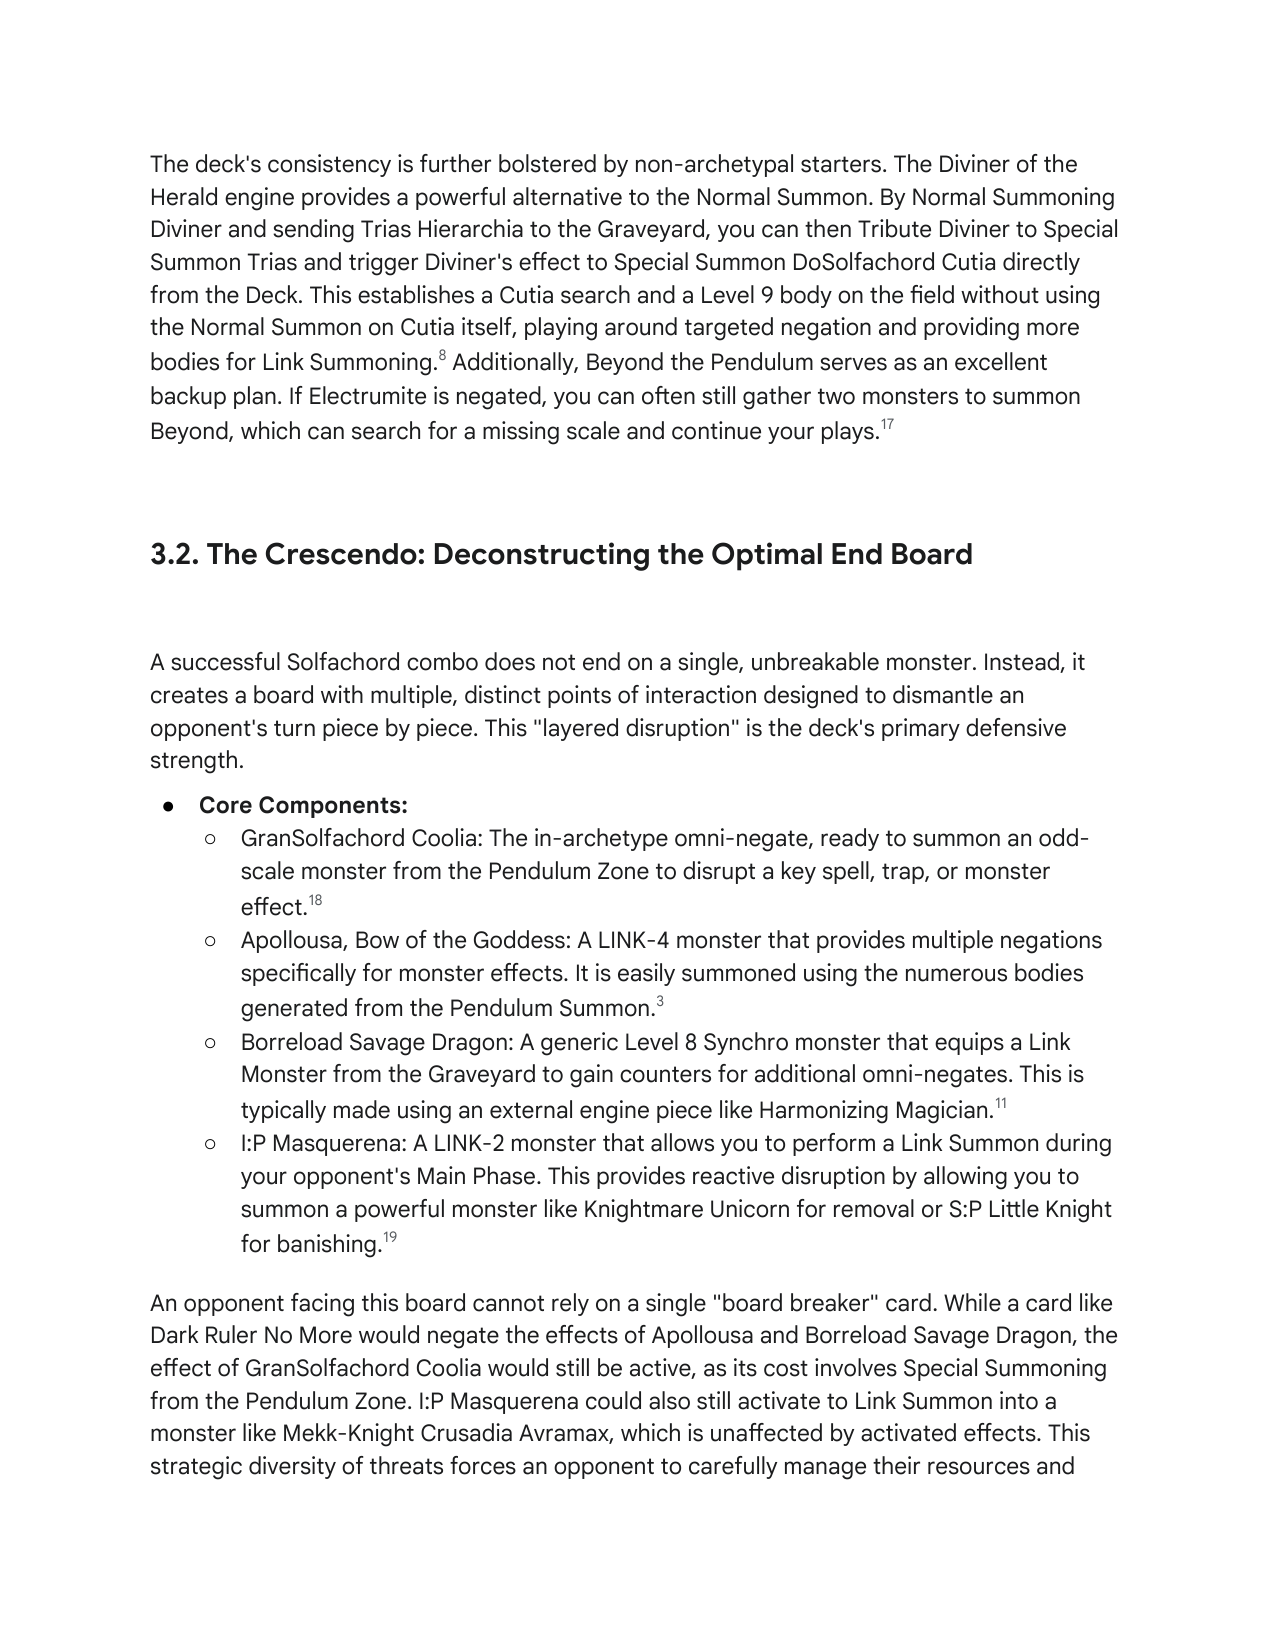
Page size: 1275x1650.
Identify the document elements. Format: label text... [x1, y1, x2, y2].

list GranSolfachord Coolia: The in-archetype omni-negate, ready to summon an odd-scale monster from the Pendulum Zone to disrupt a key spell, trap, or monster effect.18 [203, 824, 1125, 922]
list I:P Masquerena: A LINK-2 monster that allows you to perform a Link Summon during your opponent's Main Phase. This provides reactive disruption by allowing you to summon a powerful monster like Knightmare Unicorn for removal or S:P Little Knight for banishing.19 [203, 1129, 1125, 1259]
subtitle 3.2. The Crescendo: Deconstructing the Optimal End Board [150, 537, 1125, 573]
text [150, 1289, 1125, 1481]
text The deck's consistency is further bolstered by non-archetypal starters. The Diviner of the Herald engine provides a powerful alternative to the Normal Summon. By Normal Summoning Diviner and sending Trias Hierarchia to the Graveyard, you can then Tribute Diviner to Special Summon Trias and trigger Diviner's effect to Special Summon DoSolfachord Cutia directly from the Deck. This establishes a Cutia search and a Level 9 body on the field without using the Normal Summon on Cutia itself, playing around targeted negation and providing more bodies for Link Summoning.8 Additionally, Beyond the Pendulum serves as an excellent backup plan. If Electrumite is negated, you can often still gather two monsters to summon Beyond, which can search for a missing scale and continue your plays.17 [150, 150, 1125, 446]
list Apollousa, Bow of the Goddess: A LINK-4 monster that provides multiple negations specifically for monster effects. It is easily summoned using the numerous bodies generated from the Pendulum Summon.3 [203, 926, 1125, 1024]
list Core Components: [161, 792, 1125, 821]
text A successful Solfachord combo does not end on a single, unbreakable monster. Instead, it creates a board with multiple, distinct points of interaction designed to dismantle an opponent's turn piece by piece. This "layered disruption" is the deck's primary defensive strength. [150, 648, 1125, 775]
list Borreload Savage Dragon: A generic Level 8 Synchro monster that equips a Link Monster from the Graveyard to gain counters for additional omni-negates. This is typically made using an external engine piece like Harmonizing Magician.11 [203, 1028, 1125, 1125]
